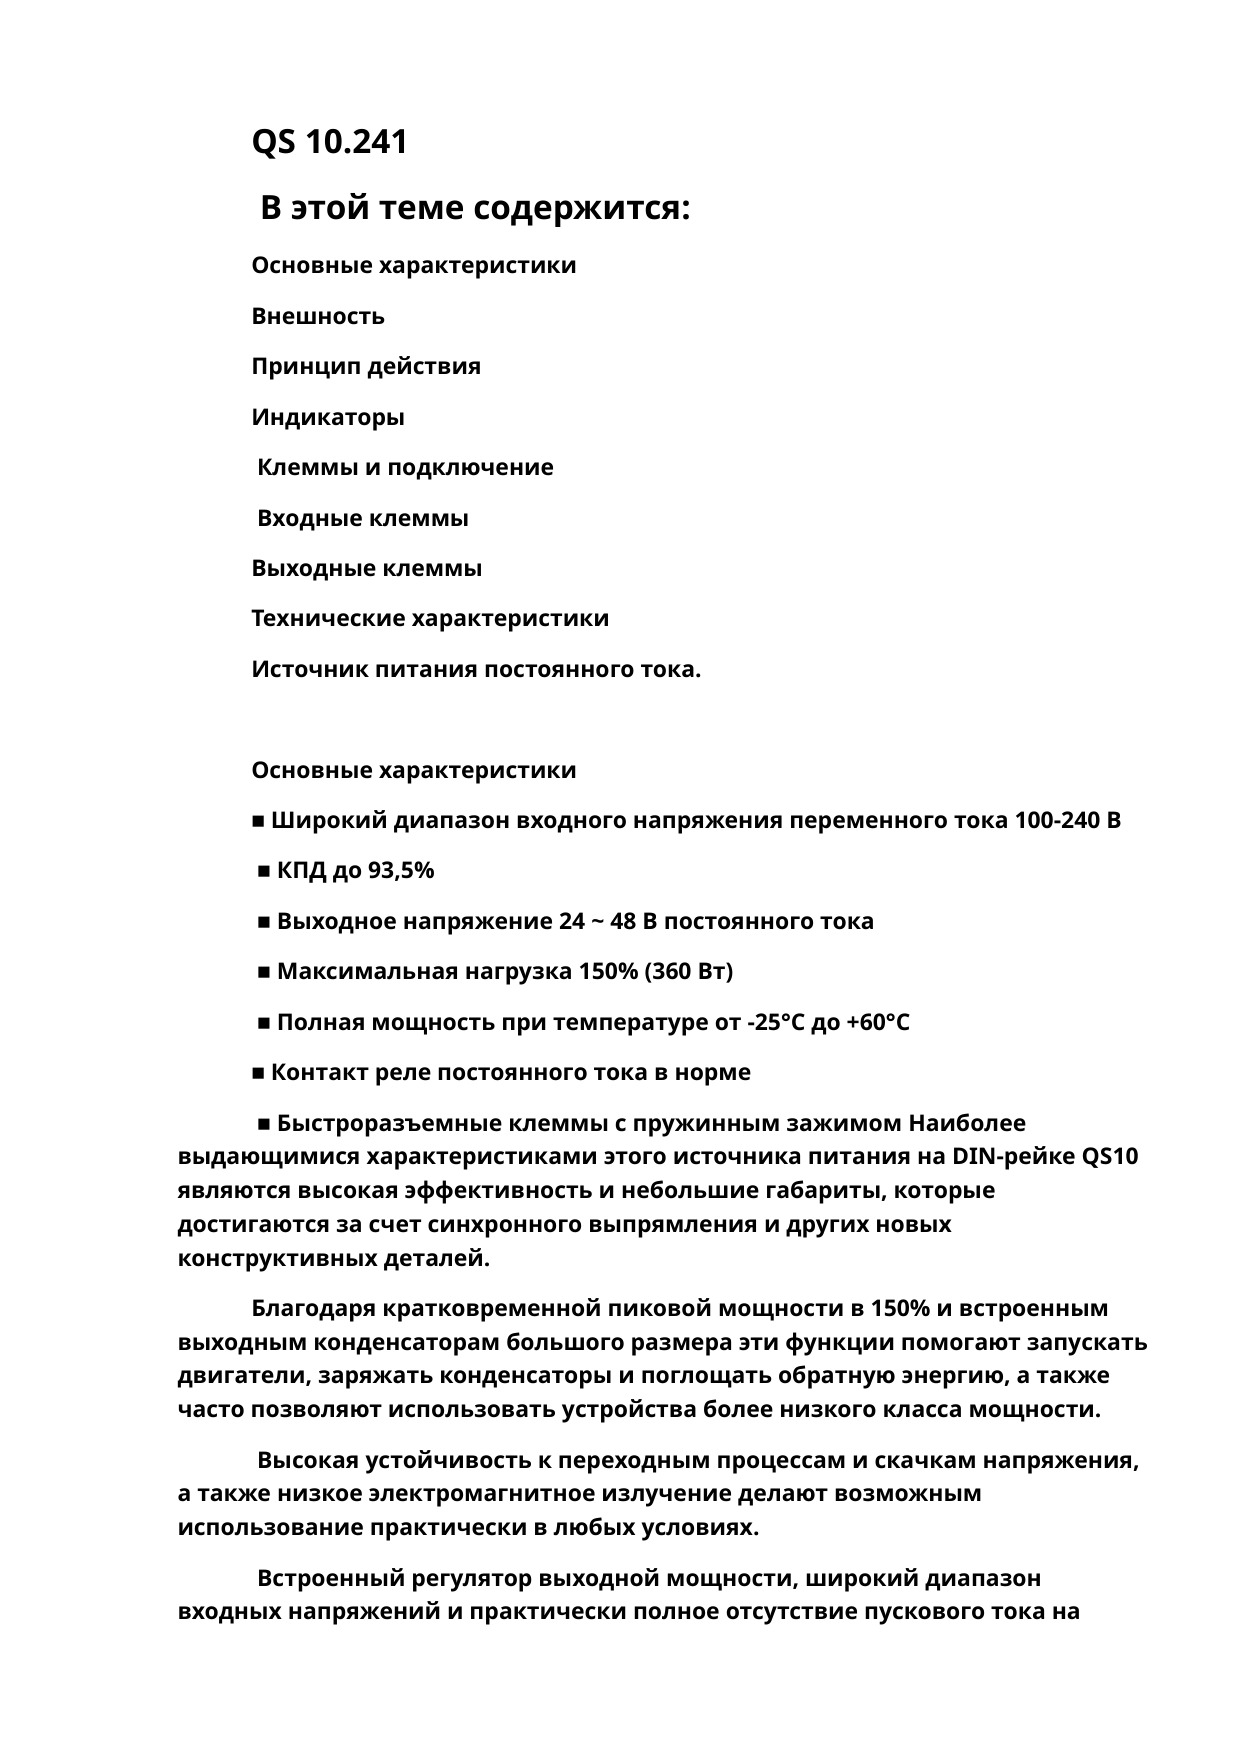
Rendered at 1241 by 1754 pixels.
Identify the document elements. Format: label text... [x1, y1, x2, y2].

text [177, 1561, 1152, 1626]
text ■ Контакт реле постоянного тока в норме [177, 1056, 1152, 1087]
text Технические характеристики [177, 602, 1152, 633]
text Клеммы и подключение [177, 451, 1152, 482]
text ■ КПД до 93,5% [177, 854, 1152, 886]
text Принцип действия [177, 350, 1152, 381]
text QS 10.241 [177, 118, 1152, 163]
text Выходные клеммы [177, 552, 1152, 583]
text Источник питания постоянного тока. [177, 653, 1152, 684]
text Высокая устойчивость к переходным процессам и скачкам напряжения, а также низкое электромагнитное излучение делают возможным использование практически в любых условиях. [177, 1443, 1152, 1542]
text Индикаторы [177, 401, 1152, 432]
text Входные клеммы [177, 501, 1152, 533]
text ■ Широкий диапазон входного напряжения переменного тока 100-240 В [177, 804, 1152, 835]
text Основные характеристики [177, 753, 1152, 785]
text В этой теме содержится: [177, 184, 1152, 229]
text Благодаря кратковременной пиковой мощности в 150% и встроенным выходным конденсаторам большого размера эти функции помогают запускать двигатели, заряжать конденсаторы и поглощать обратную энергию, а также часто позволяют использовать устройства более низкого класса мощности. [177, 1292, 1152, 1424]
text Внешность [177, 300, 1152, 331]
text ■ Максимальная нагрузка 150% (360 Вт) [177, 955, 1152, 986]
text ■ Полная мощность при температуре от -25°C до +60°C [177, 1006, 1152, 1037]
text ■ Выходное напряжение 24 ~ 48 В постоянного тока [177, 905, 1152, 936]
text ■ Быстроразъемные клеммы с пружинным зажимом Наиболее выдающимися характеристиками этого источника питания на DIN-рейке QS10 являются высокая эффективность и небольшие габариты, которые достигаются за счет синхронного выпрямления и других новых конструктивных деталей. [177, 1106, 1152, 1273]
text Основные характеристики [177, 249, 1152, 281]
